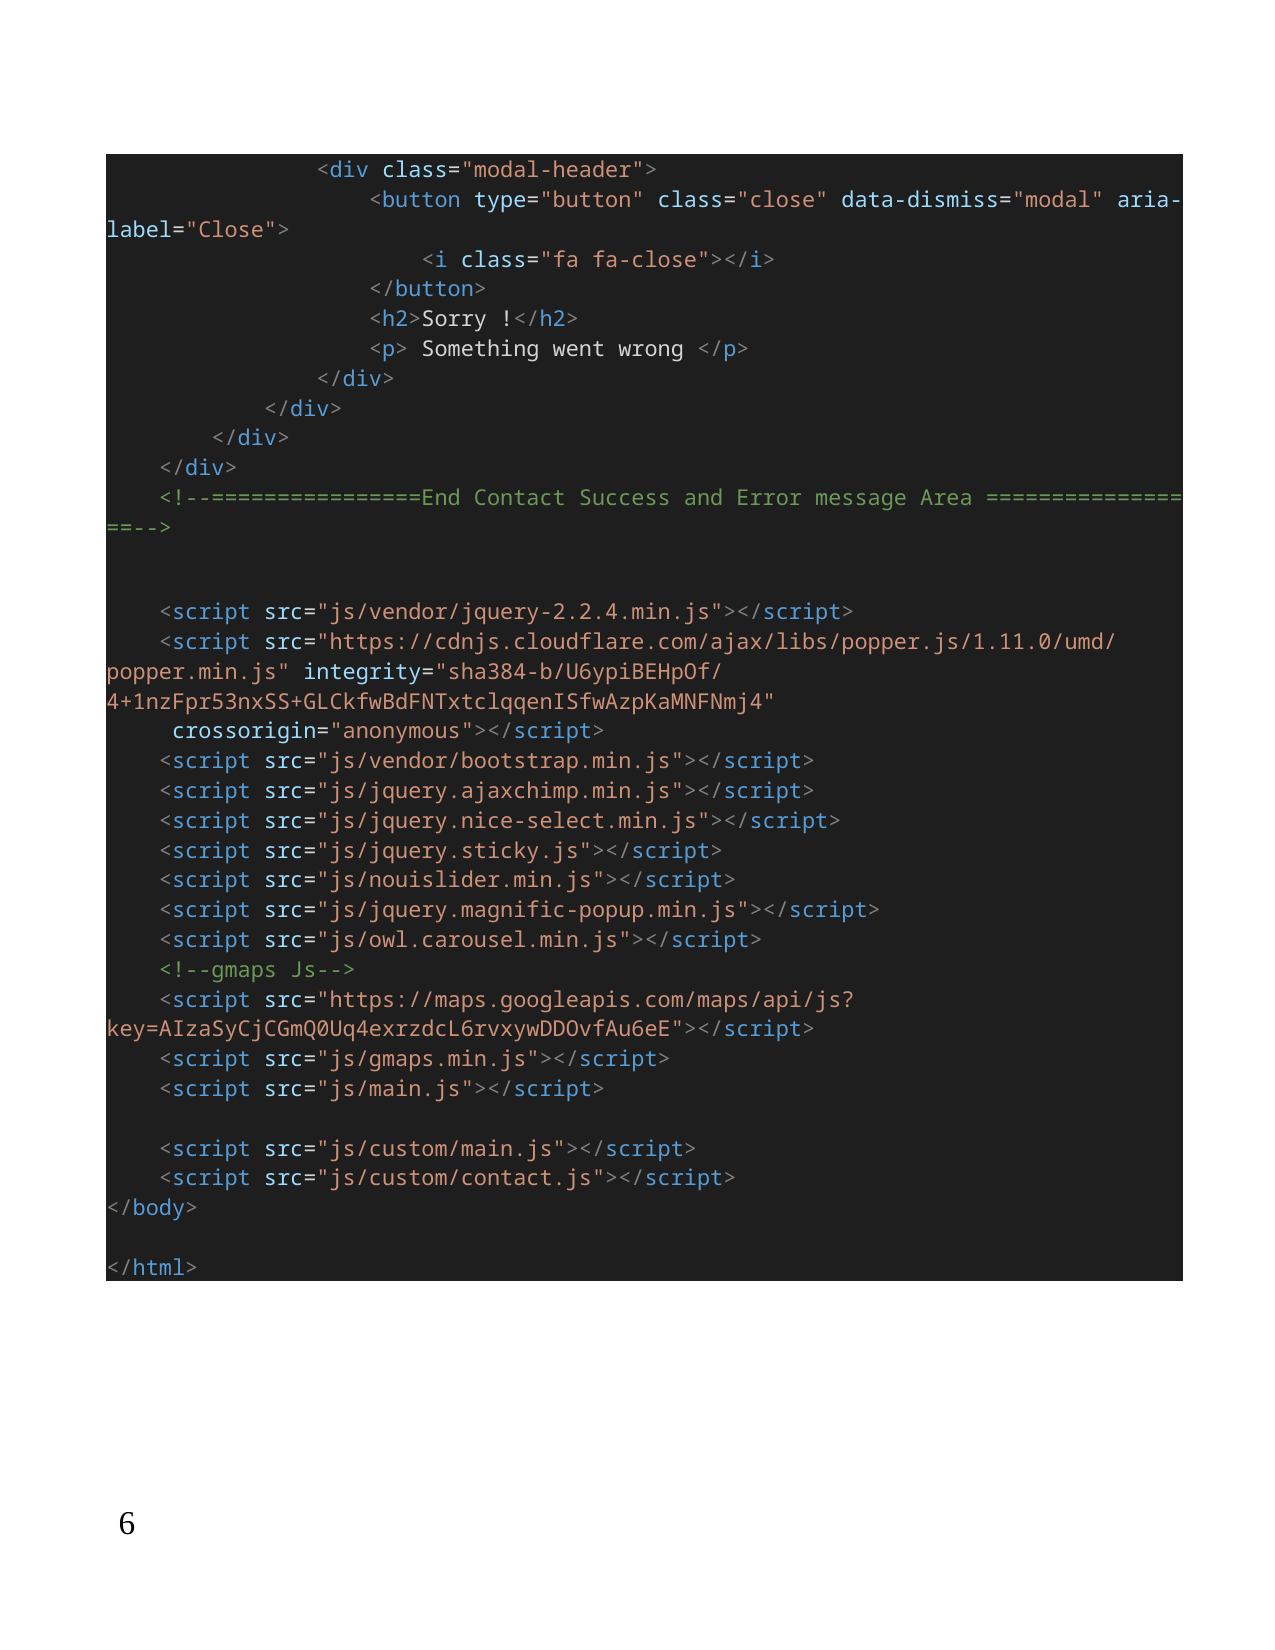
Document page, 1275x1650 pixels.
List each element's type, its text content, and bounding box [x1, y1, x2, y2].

text <!--gmaps Js--> [106, 954, 1183, 983]
text </div> [106, 392, 1183, 422]
text <script src="https://maps.googleapis.com/maps/api/js?key=AIzaSyCjCGmQ0Uq4exrzdcL6rvxywDDOvfAu6eE"></script> [106, 983, 1183, 1043]
text <script src="js/vendor/bootstrap.min.js"></script> [106, 745, 1183, 775]
text <div class="modal-header"> [106, 154, 1183, 184]
text <script src="js/nouislider.min.js"></script> [106, 864, 1183, 894]
text <script src="js/vendor/jquery-2.2.4.min.js"></script> [106, 596, 1183, 626]
text </div> [106, 452, 1183, 482]
text <script src="js/owl.carousel.min.js"></script> [106, 924, 1183, 954]
text <button type="button" class="close" data-dismiss="modal" aria-label="Close"> [106, 184, 1183, 243]
text <i class="fa fa-close"></i> [106, 243, 1183, 273]
text crossorigin="anonymous"></script> [106, 715, 1183, 745]
text <script src="js/custom/contact.js"></script> [106, 1162, 1183, 1192]
text <script src="js/jquery.magnific-popup.min.js"></script> [106, 894, 1183, 924]
text <script src="js/main.js"></script> [106, 1073, 1183, 1103]
text <!--================End Contact Success and Error message Area =================--> [106, 482, 1183, 541]
text <script src="https://cdnjs.cloudflare.com/ajax/libs/popper.js/1.11.0/umd/popper.min.js" integrity="sha384-b/U6ypiBEHpOf/4+1nzFpr53nxSS+GLCkfwBdFNTxtclqqenISfwAzpKaMNFNmj4" [106, 626, 1183, 715]
text </html> [106, 1252, 1183, 1281]
text </body> [106, 1192, 1183, 1222]
text <script src="js/custom/main.js"></script> [106, 1132, 1183, 1162]
text <h2>Sorry !</h2> [106, 303, 1183, 333]
text </div> [106, 422, 1183, 452]
text <p> Something went wrong </p> [106, 333, 1183, 363]
text </div> [106, 363, 1183, 392]
text <script src="js/jquery.nice-select.min.js"></script> [106, 805, 1183, 834]
text <script src="js/jquery.sticky.js"></script> [106, 834, 1183, 864]
text <script src="js/jquery.ajaxchimp.min.js"></script> [106, 775, 1183, 805]
text </button> [106, 273, 1183, 303]
text <script src="js/gmaps.min.js"></script> [106, 1043, 1183, 1073]
